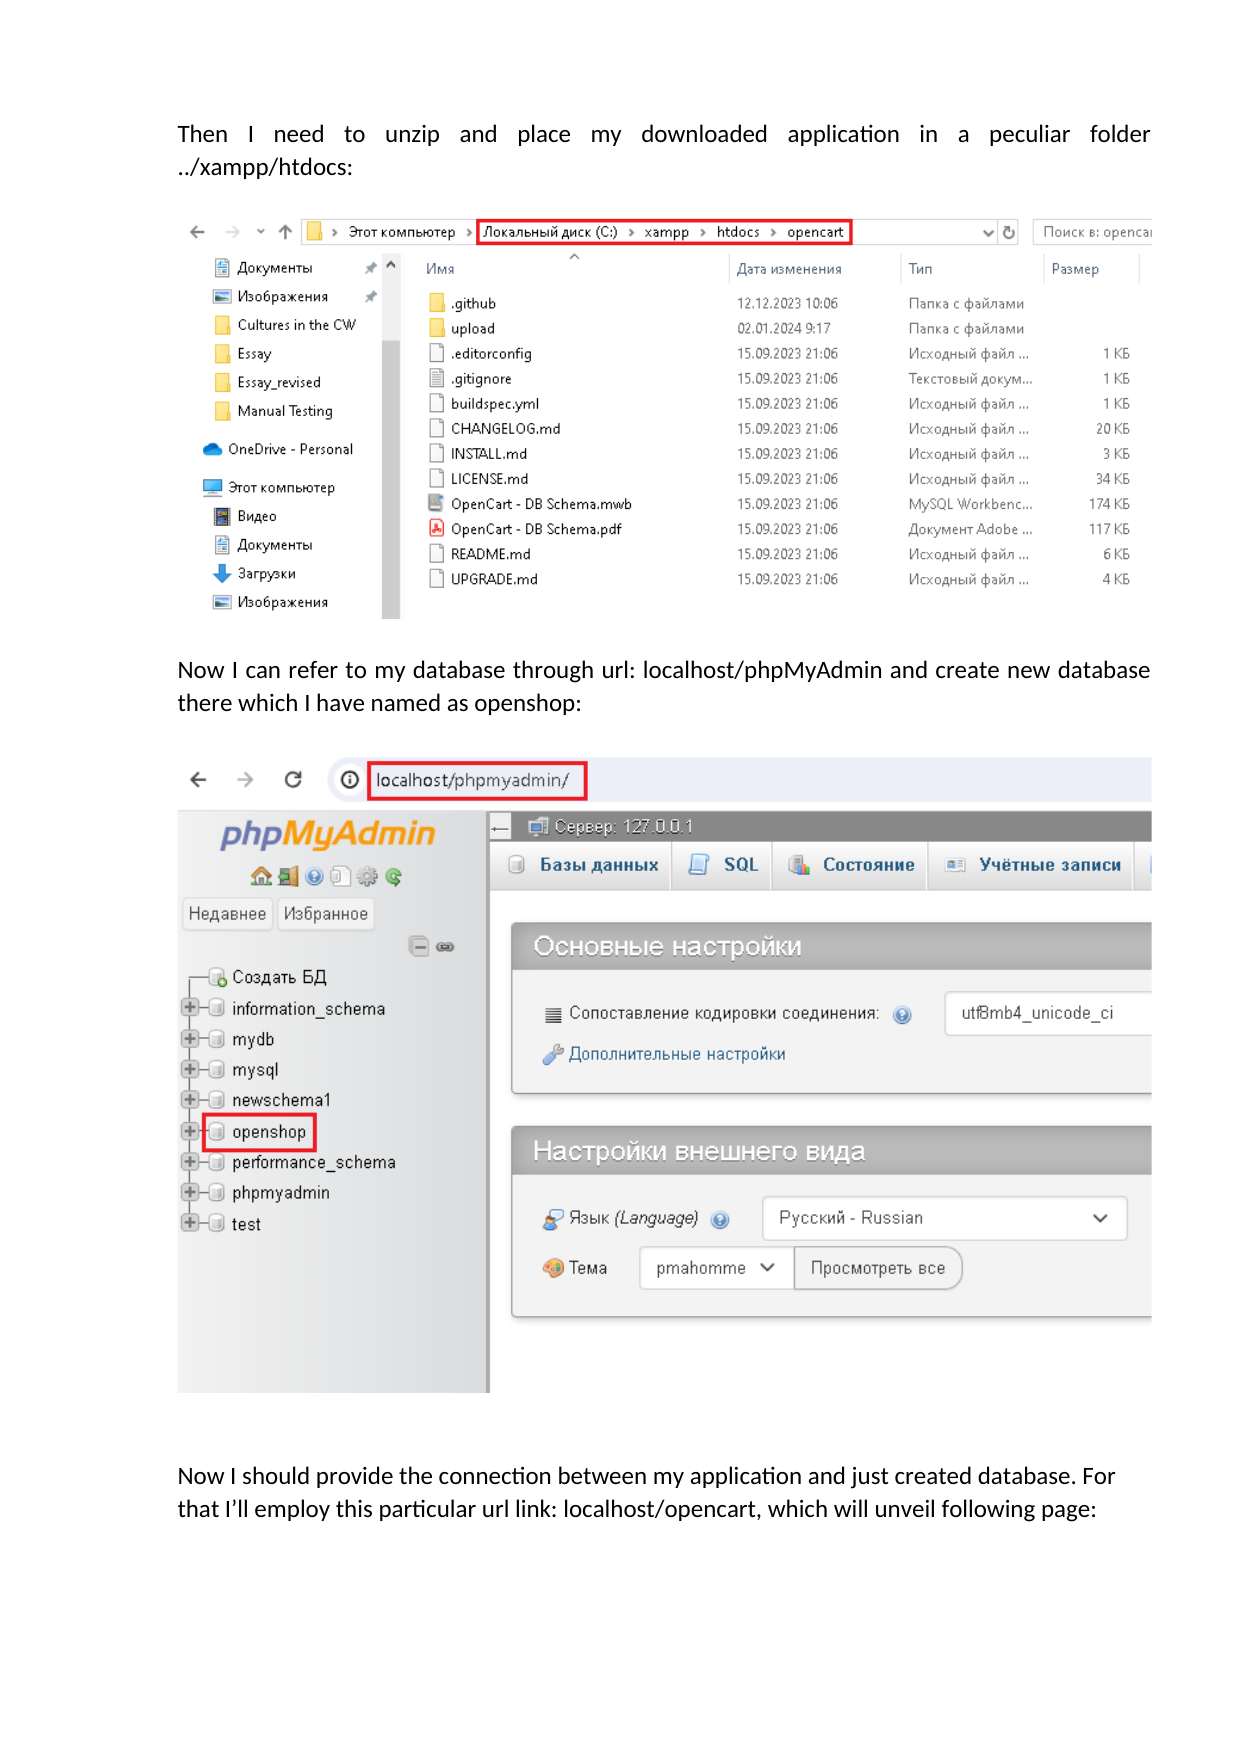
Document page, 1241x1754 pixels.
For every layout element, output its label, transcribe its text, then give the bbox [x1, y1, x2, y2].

picture [177, 752, 1152, 1393]
picture [177, 213, 1152, 619]
list Now I can refer to my database through url: localhost/phpMyAdmin and create new database there which I have named as openshop: [177, 621, 1152, 717]
list Then I need to unzip and place my downloaded application in a peculiar folder ../xampp/htdocs: [177, 118, 1152, 212]
text Now I should provide the connection between my application and just created database. For that I’ll employ this particular url link: localhost/opencart, which will unveil following page: [177, 1412, 1152, 1523]
